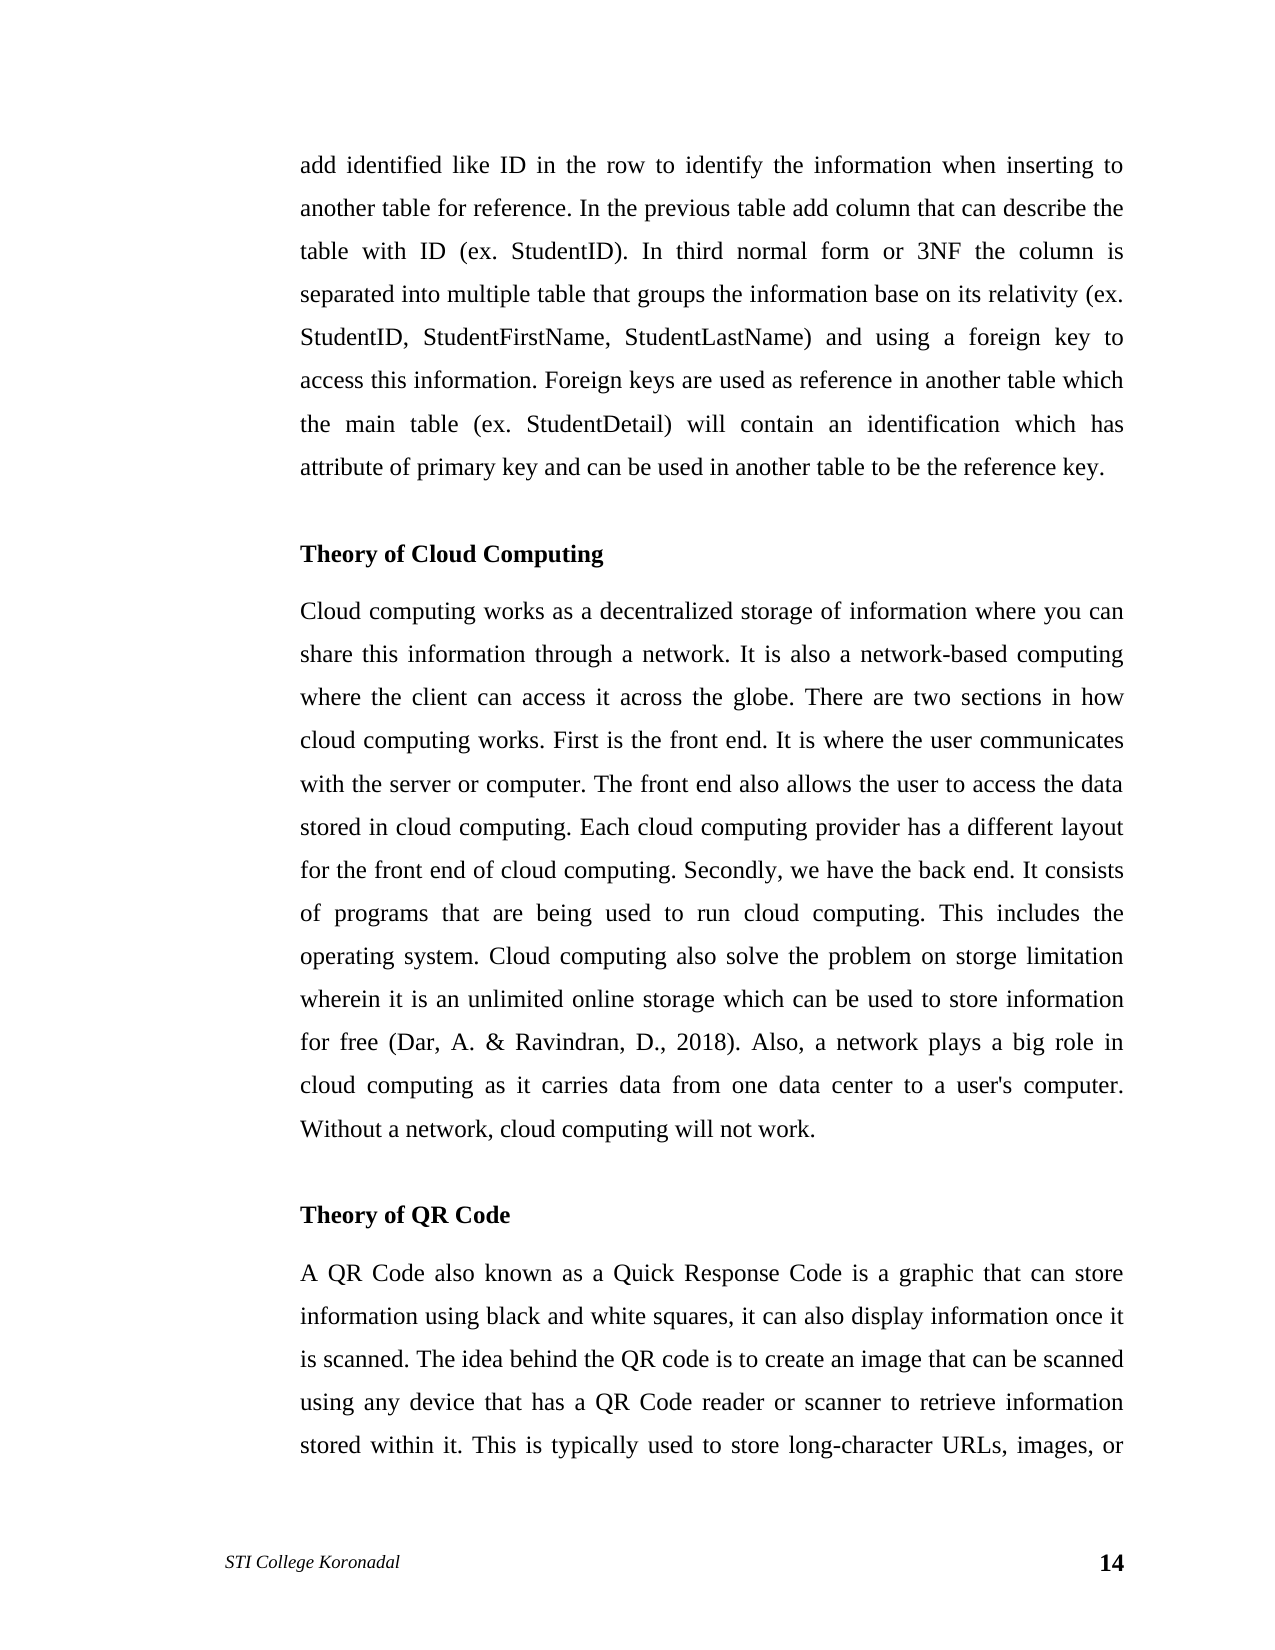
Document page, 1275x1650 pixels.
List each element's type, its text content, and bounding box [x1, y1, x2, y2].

text Theory of Cloud Computing [300, 539, 1125, 567]
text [300, 150, 1125, 481]
text Theory of QR Code [300, 1200, 1125, 1229]
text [300, 1258, 1125, 1459]
text Cloud computing works as a decentralized storage of information where you can share this information through a network. It is also a network-based computing where the client can access it across the globe. There are two sections in how cloud computing works. First is the front end. It is where the user communicates with the server or computer. The front end also allows the user to access the data stored in cloud computing. Each cloud computing provider has a different layout for the front end of cloud computing. Secondly, we have the back end. It consists of programs that are being used to run cloud computing. This includes the operating system. Cloud computing also solve the problem on storge limitation wherein it is an unlimited online storage which can be used to store information for free (Dar, A. & Ravindran, D., 2018). Also, a network plays a big role in cloud computing as it carries data from one data center to a user's computer. Without a network, cloud computing will not work. [300, 596, 1125, 1142]
